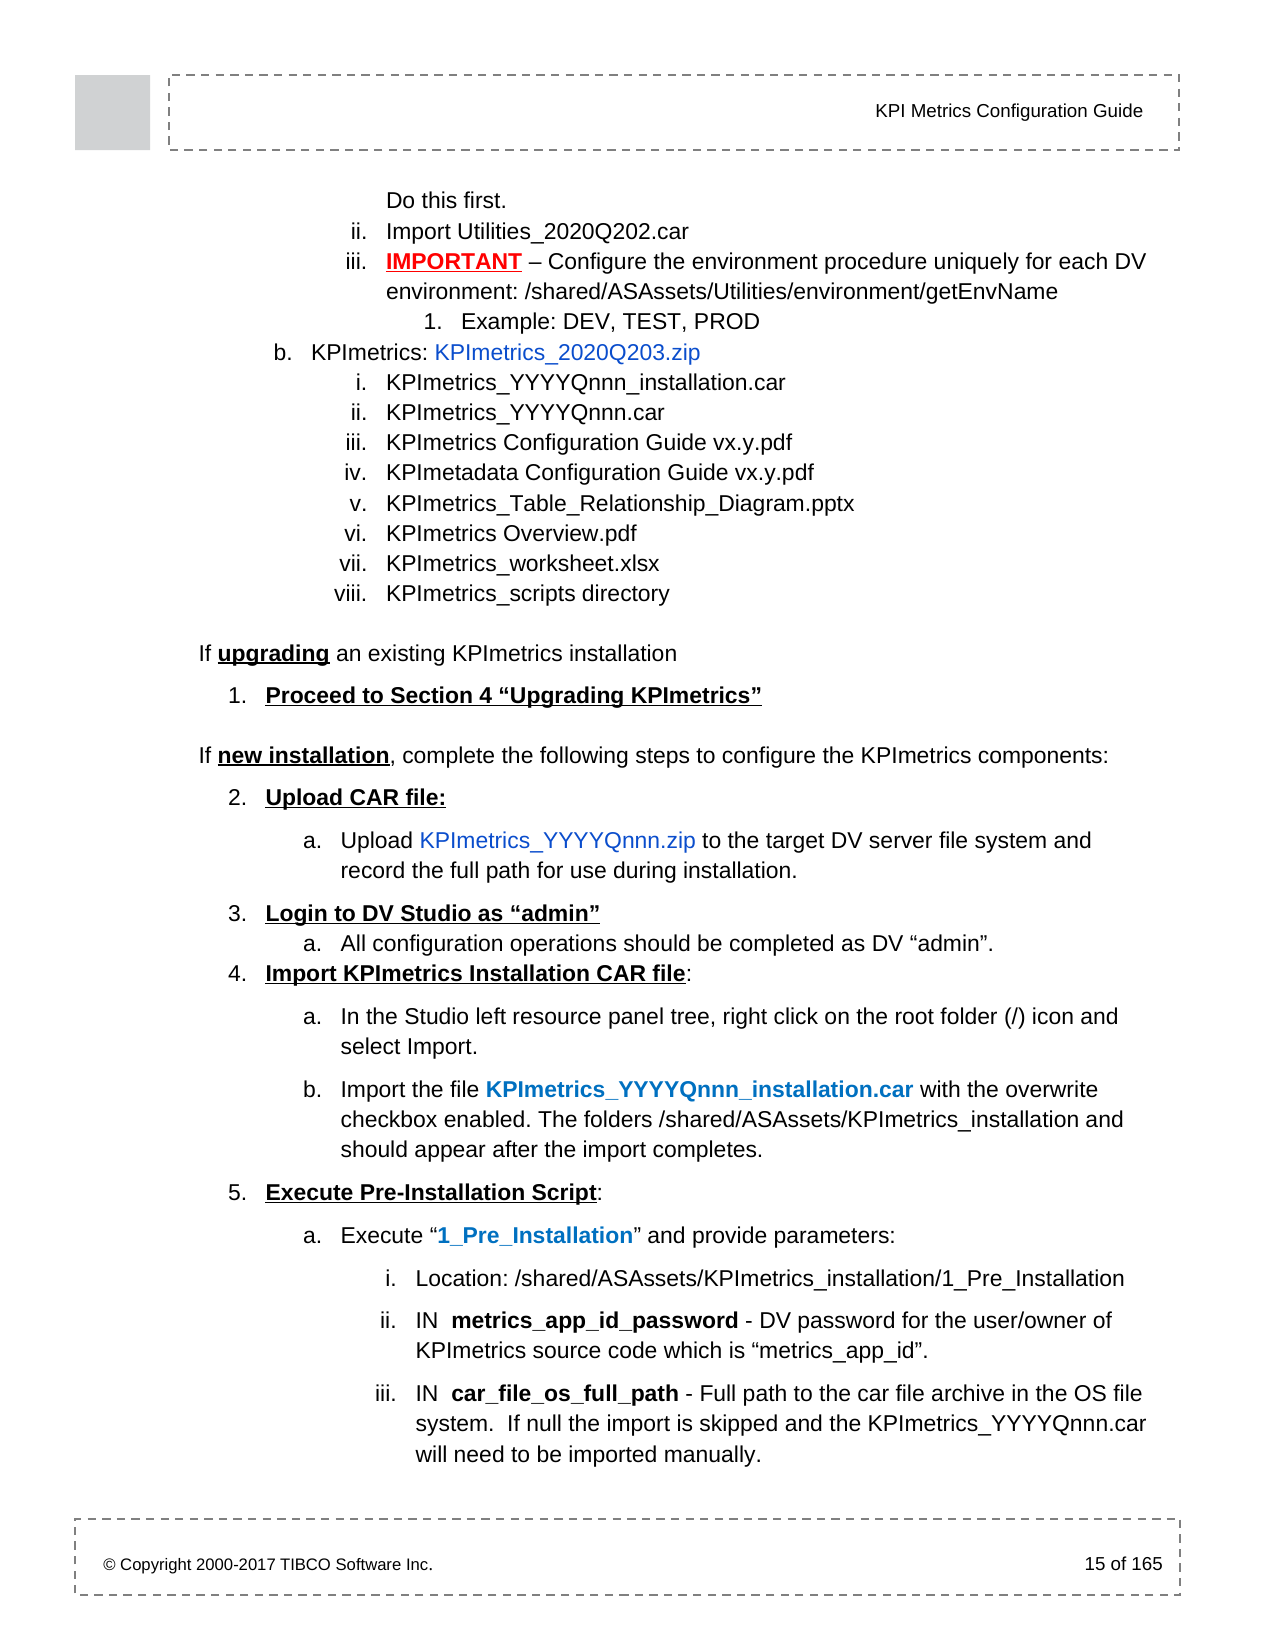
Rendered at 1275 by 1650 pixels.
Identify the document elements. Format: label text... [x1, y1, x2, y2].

list KPImetrics Overview.pdf [367, 520, 1162, 546]
list All configuration operations should be completed as DV “admin”. [303, 930, 1162, 957]
list KPImetadata Configuration Guide vx.y.pdf [367, 459, 1162, 486]
list Location: /shared/ASAssets/KPImetrics_installation/1_Pre_Installation [397, 1264, 1162, 1291]
text If new installation, complete the following steps to configure the KPImetrics components: [198, 742, 1162, 768]
text If upgrading an existing KPImetrics installation [198, 639, 1162, 666]
list IN metrics_app_id_password - DV password for the user/owner of KPImetrics source code which is “metrics_app_id”. [397, 1307, 1162, 1364]
list KPImetrics_scripts directory [367, 580, 1162, 607]
list KPImetrics_Table_Relationship_Diagram.pptx [367, 489, 1162, 516]
list In the Studio left resource panel tree, right click on the root folder (/) icon and select Import. [303, 1003, 1162, 1060]
list IN car_file_os_full_path - Full path to the car file archive in the OS file system. If null the import is skipped and the KPImetrics_YYYYQnnn.car will need to be imported manually. [397, 1380, 1162, 1467]
list KPImetrics_YYYYQnnn.car [367, 399, 1162, 425]
list KPImetrics_YYYYQnnn_installation.car [367, 369, 1162, 395]
list Import the file KPImetrics_YYYYQnnn_installation.car with the overwrite checkbox enabled. The folders /shared/ASAssets/KPImetrics_installation and should appear after the import completes. [303, 1076, 1162, 1163]
list Import KPImetrics Installation CAR file: [228, 960, 1162, 987]
list Execute “1_Pre_Installation” and provide parameters: [303, 1222, 1162, 1248]
list Upload CAR file: [228, 784, 1162, 811]
list KPImetrics_worksheet.xlsx [367, 550, 1162, 576]
list IMPORTANT – Configure the environment procedure uniquely for each DV environment: /shared/ASAssets/Utilities/environment/getEnvName [367, 248, 1162, 304]
list Proceed to Section 4 “Upgrading KPImetrics” [228, 682, 1162, 709]
list Import Utilities_2020Q202.car [367, 218, 1162, 244]
list KPImetrics: KPImetrics_2020Q203.zip [273, 338, 1162, 365]
list Upload KPImetrics_YYYYQnnn.zip to the target DV server file system and record the full path for use during installation. [303, 827, 1162, 884]
list KPImetrics Configuration Guide vx.y.pdf [367, 429, 1162, 456]
list Example: DEV, TEST, PROD [423, 308, 1162, 335]
list Login to DV Studio as “admin” [228, 900, 1162, 926]
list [367, 187, 1162, 214]
list Execute Pre-Installation Script: [228, 1179, 1162, 1206]
